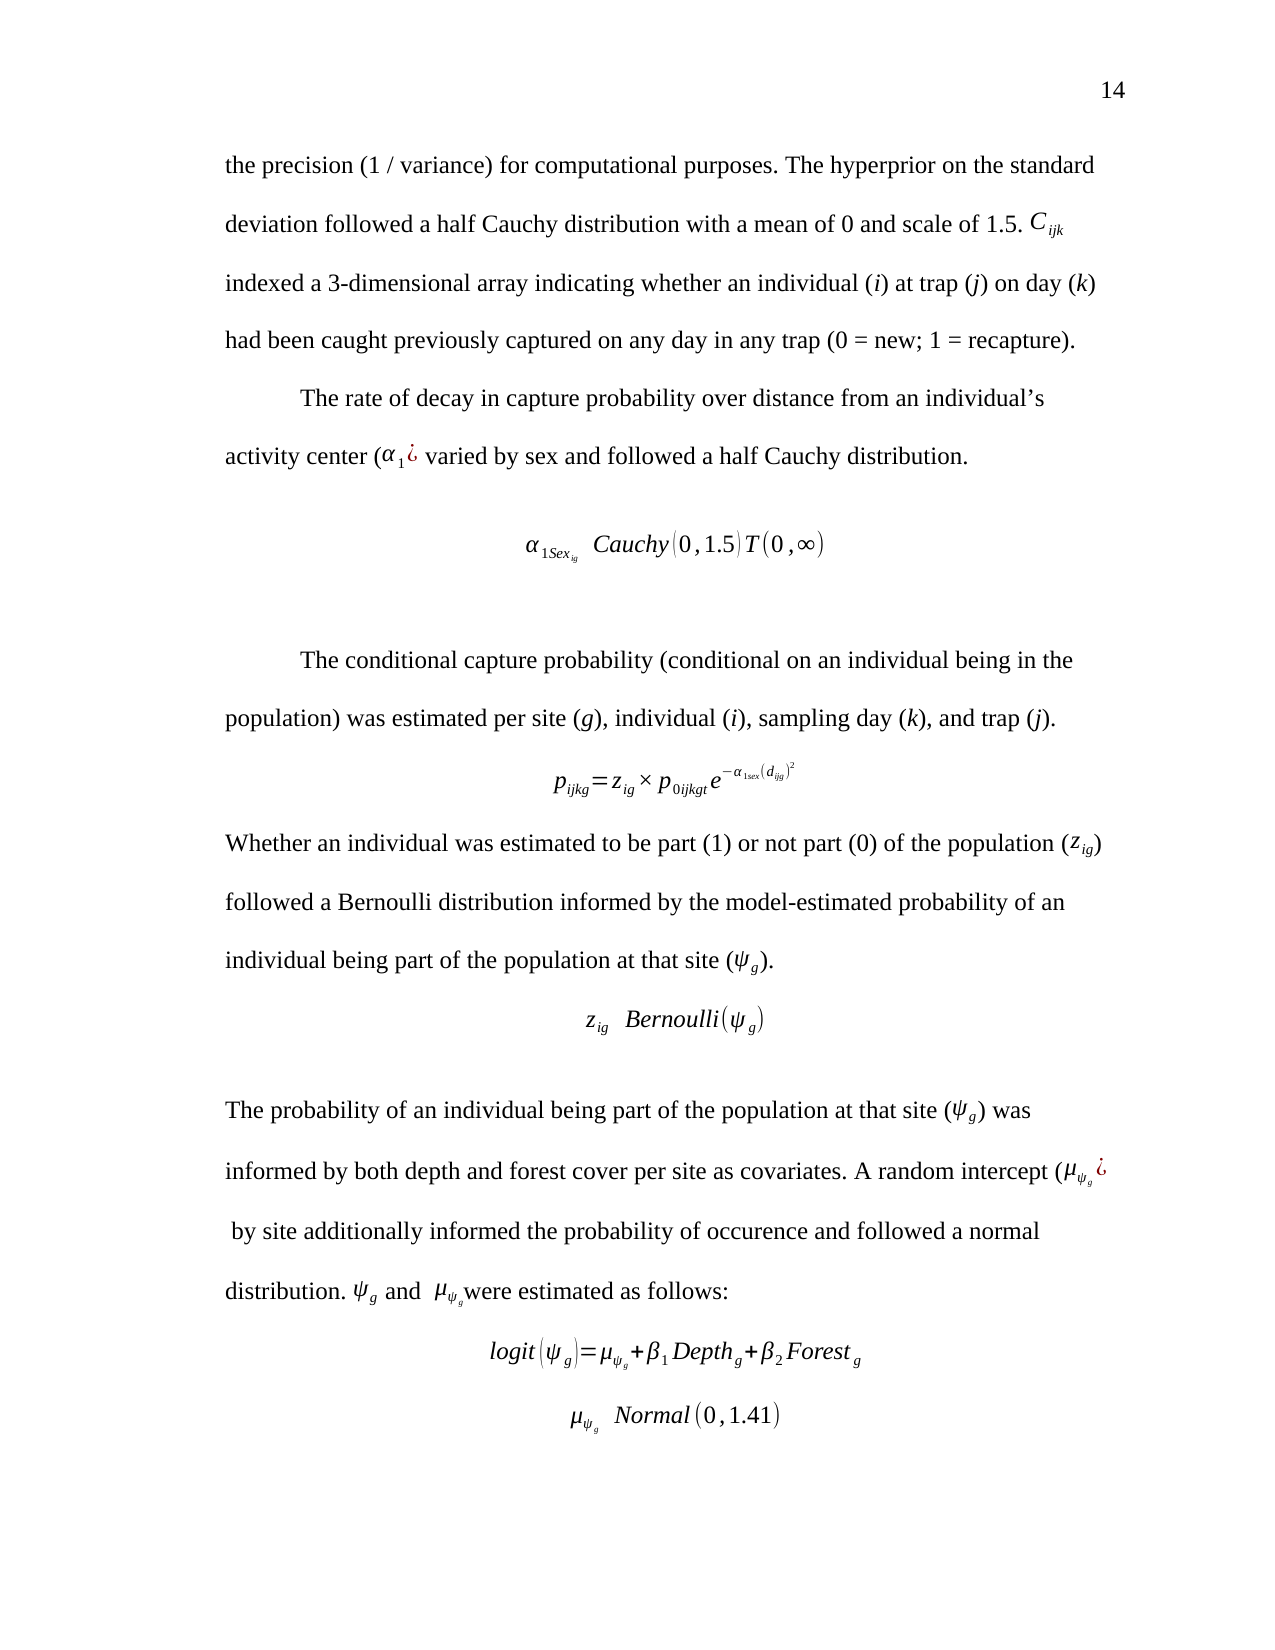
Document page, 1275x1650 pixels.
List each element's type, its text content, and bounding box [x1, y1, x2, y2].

text The rate of decay in capture probability over distance from an individual’s activity center ( varied by sex and followed a half Cauchy distribution. [225, 383, 1125, 471]
text Whether an individual was estimated to be part (1) or not part (0) of the population () followed a Bernoulli distribution informed by the model-estimated probability of an individual being part of the population at that site (). [225, 827, 1125, 976]
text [225, 150, 1125, 354]
text The conditional capture probability (conditional on an individual being in the population) was estimated per site (g), individual (i), sampling day (k), and trap (j). [225, 646, 1125, 732]
text The probability of an individual being part of the population at that site () was informed by both depth and forest cover per site as covariates. A random intercept ( by site additionally informed the probability of occurence and followed a normal distribution. and were estimated as follows: [225, 1094, 1125, 1307]
